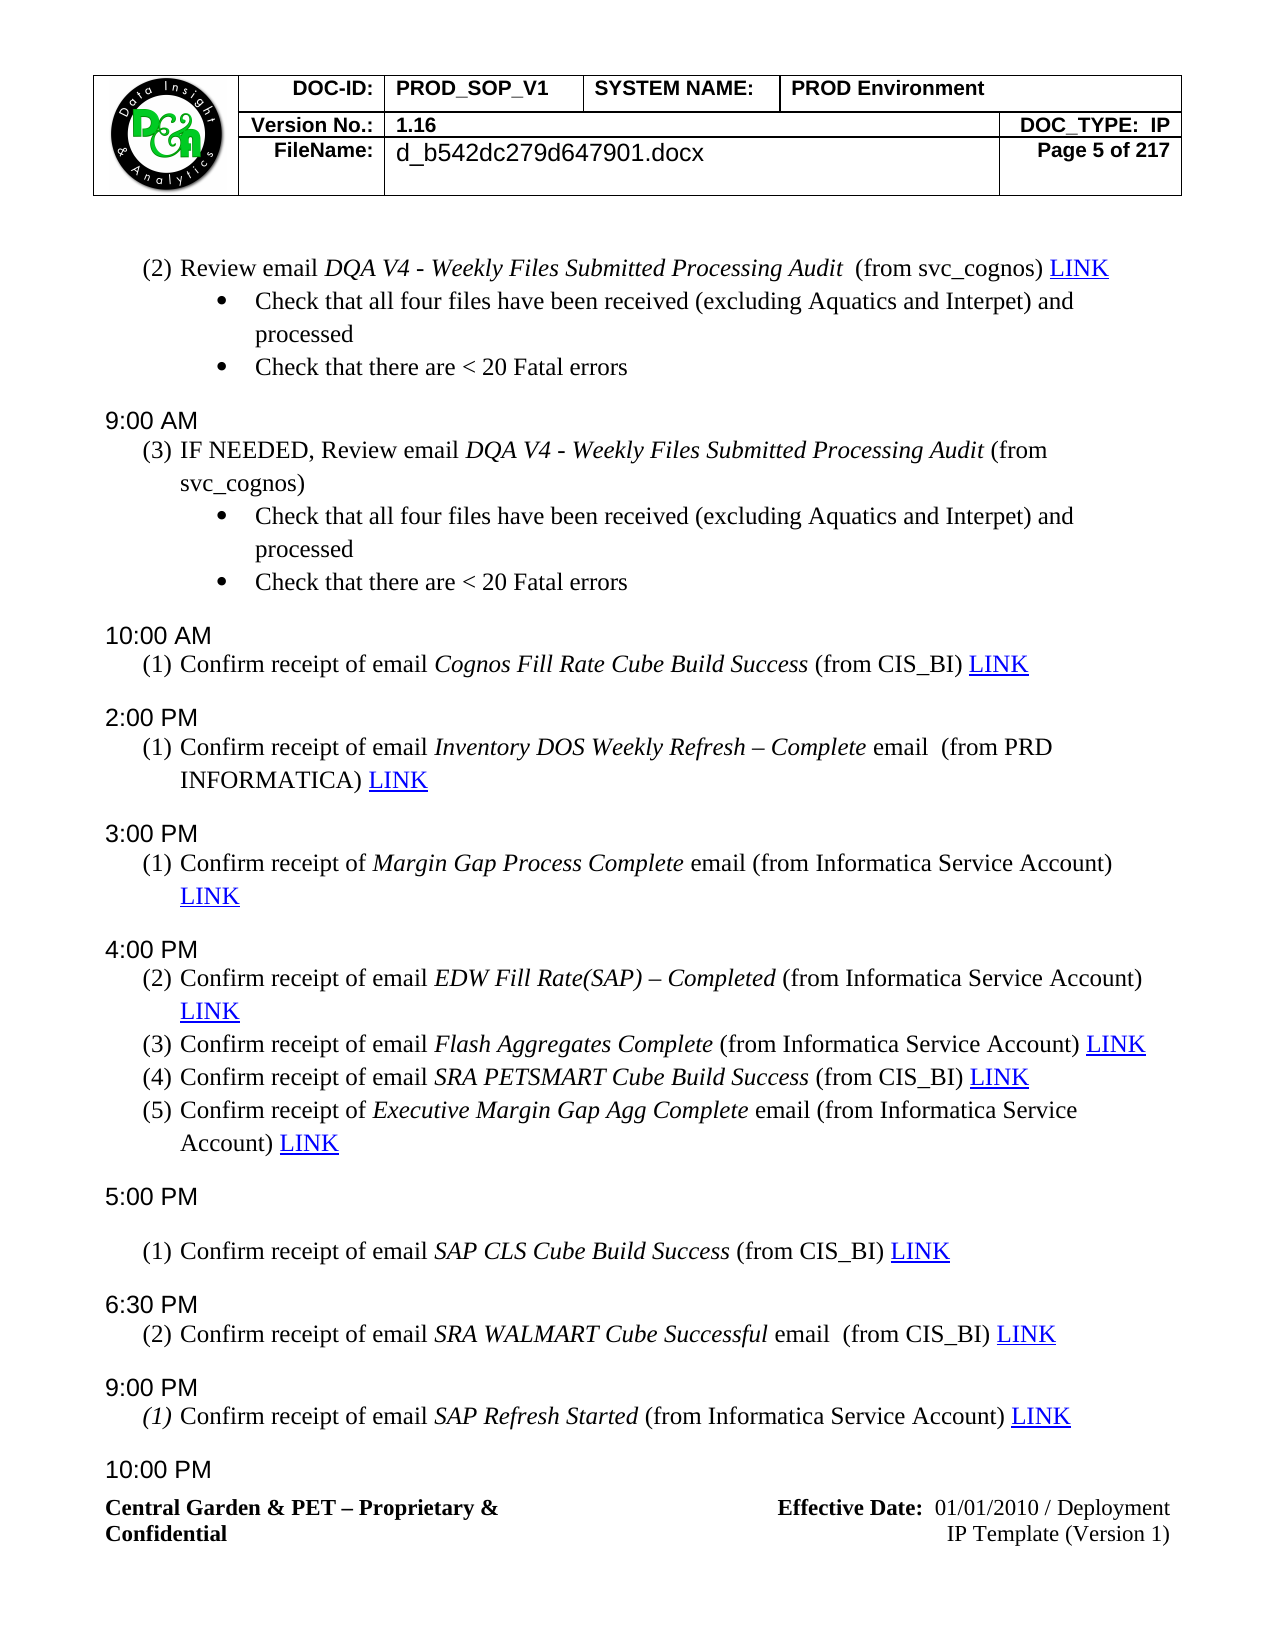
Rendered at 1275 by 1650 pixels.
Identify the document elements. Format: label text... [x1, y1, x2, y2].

list Confirm receipt of email EDW Fill Rate(SAP) – Completed (from Informatica Service Account) LINK [142, 963, 1170, 1025]
text 10:00 PM [105, 1455, 1170, 1484]
list Review email DQA V4 - Weekly Files Submitted Processing Audit (from svc_cognos) LINK [142, 253, 1170, 282]
list Confirm receipt of email Cognos Fill Rate Cube Build Success (from CIS_BI) LINK [142, 649, 1170, 678]
list Check that there are < 20 Fatal errors [217, 352, 1170, 381]
text 9:00 AM [105, 406, 1170, 435]
list Confirm receipt of Margin Gap Process Complete email (from Informatica Service Account) LINK [142, 848, 1170, 909]
list Confirm receipt of email SAP Refresh Started (from Informatica Service Account) LINK [142, 1401, 1170, 1430]
text 10:00 AM [105, 621, 1170, 649]
list Confirm receipt of email Flash Aggregates Complete (from Informatica Service Account) LINK [142, 1029, 1170, 1058]
text 3:00 PM [105, 819, 1170, 848]
list Confirm receipt of email SRA WALMART Cube Successful email (from CIS_BI) LINK [142, 1319, 1170, 1347]
text 9:00 PM [105, 1373, 1170, 1401]
list Confirm receipt of email SAP CLS Cube Build Success (from CIS_BI) LINK [142, 1236, 1170, 1265]
list IF NEEDED, Review email DQA V4 - Weekly Files Submitted Processing Audit (from svc_cognos) [142, 435, 1170, 497]
list Confirm receipt of email Inventory DOS Weekly Refresh – Complete email (from PRD INFORMATICA) LINK [142, 732, 1170, 794]
text 6:30 PM [105, 1290, 1170, 1319]
list Check that all four files have been received (excluding Aquatics and Interpet) and processed [217, 286, 1170, 348]
text 2:00 PM [105, 703, 1170, 732]
text 5:00 PM [105, 1182, 1170, 1211]
list Confirm receipt of email SRA PETSMART Cube Build Success (from CIS_BI) LINK [142, 1062, 1170, 1091]
list Check that there are < 20 Fatal errors [217, 567, 1170, 596]
list Check that all four files have been received (excluding Aquatics and Interpet) and processed [217, 501, 1170, 563]
text 4:00 PM [105, 934, 1170, 963]
picture [108, 76, 227, 195]
list Confirm receipt of Executive Margin Gap Agg Complete email (from Informatica Service Account) LINK [142, 1095, 1170, 1157]
